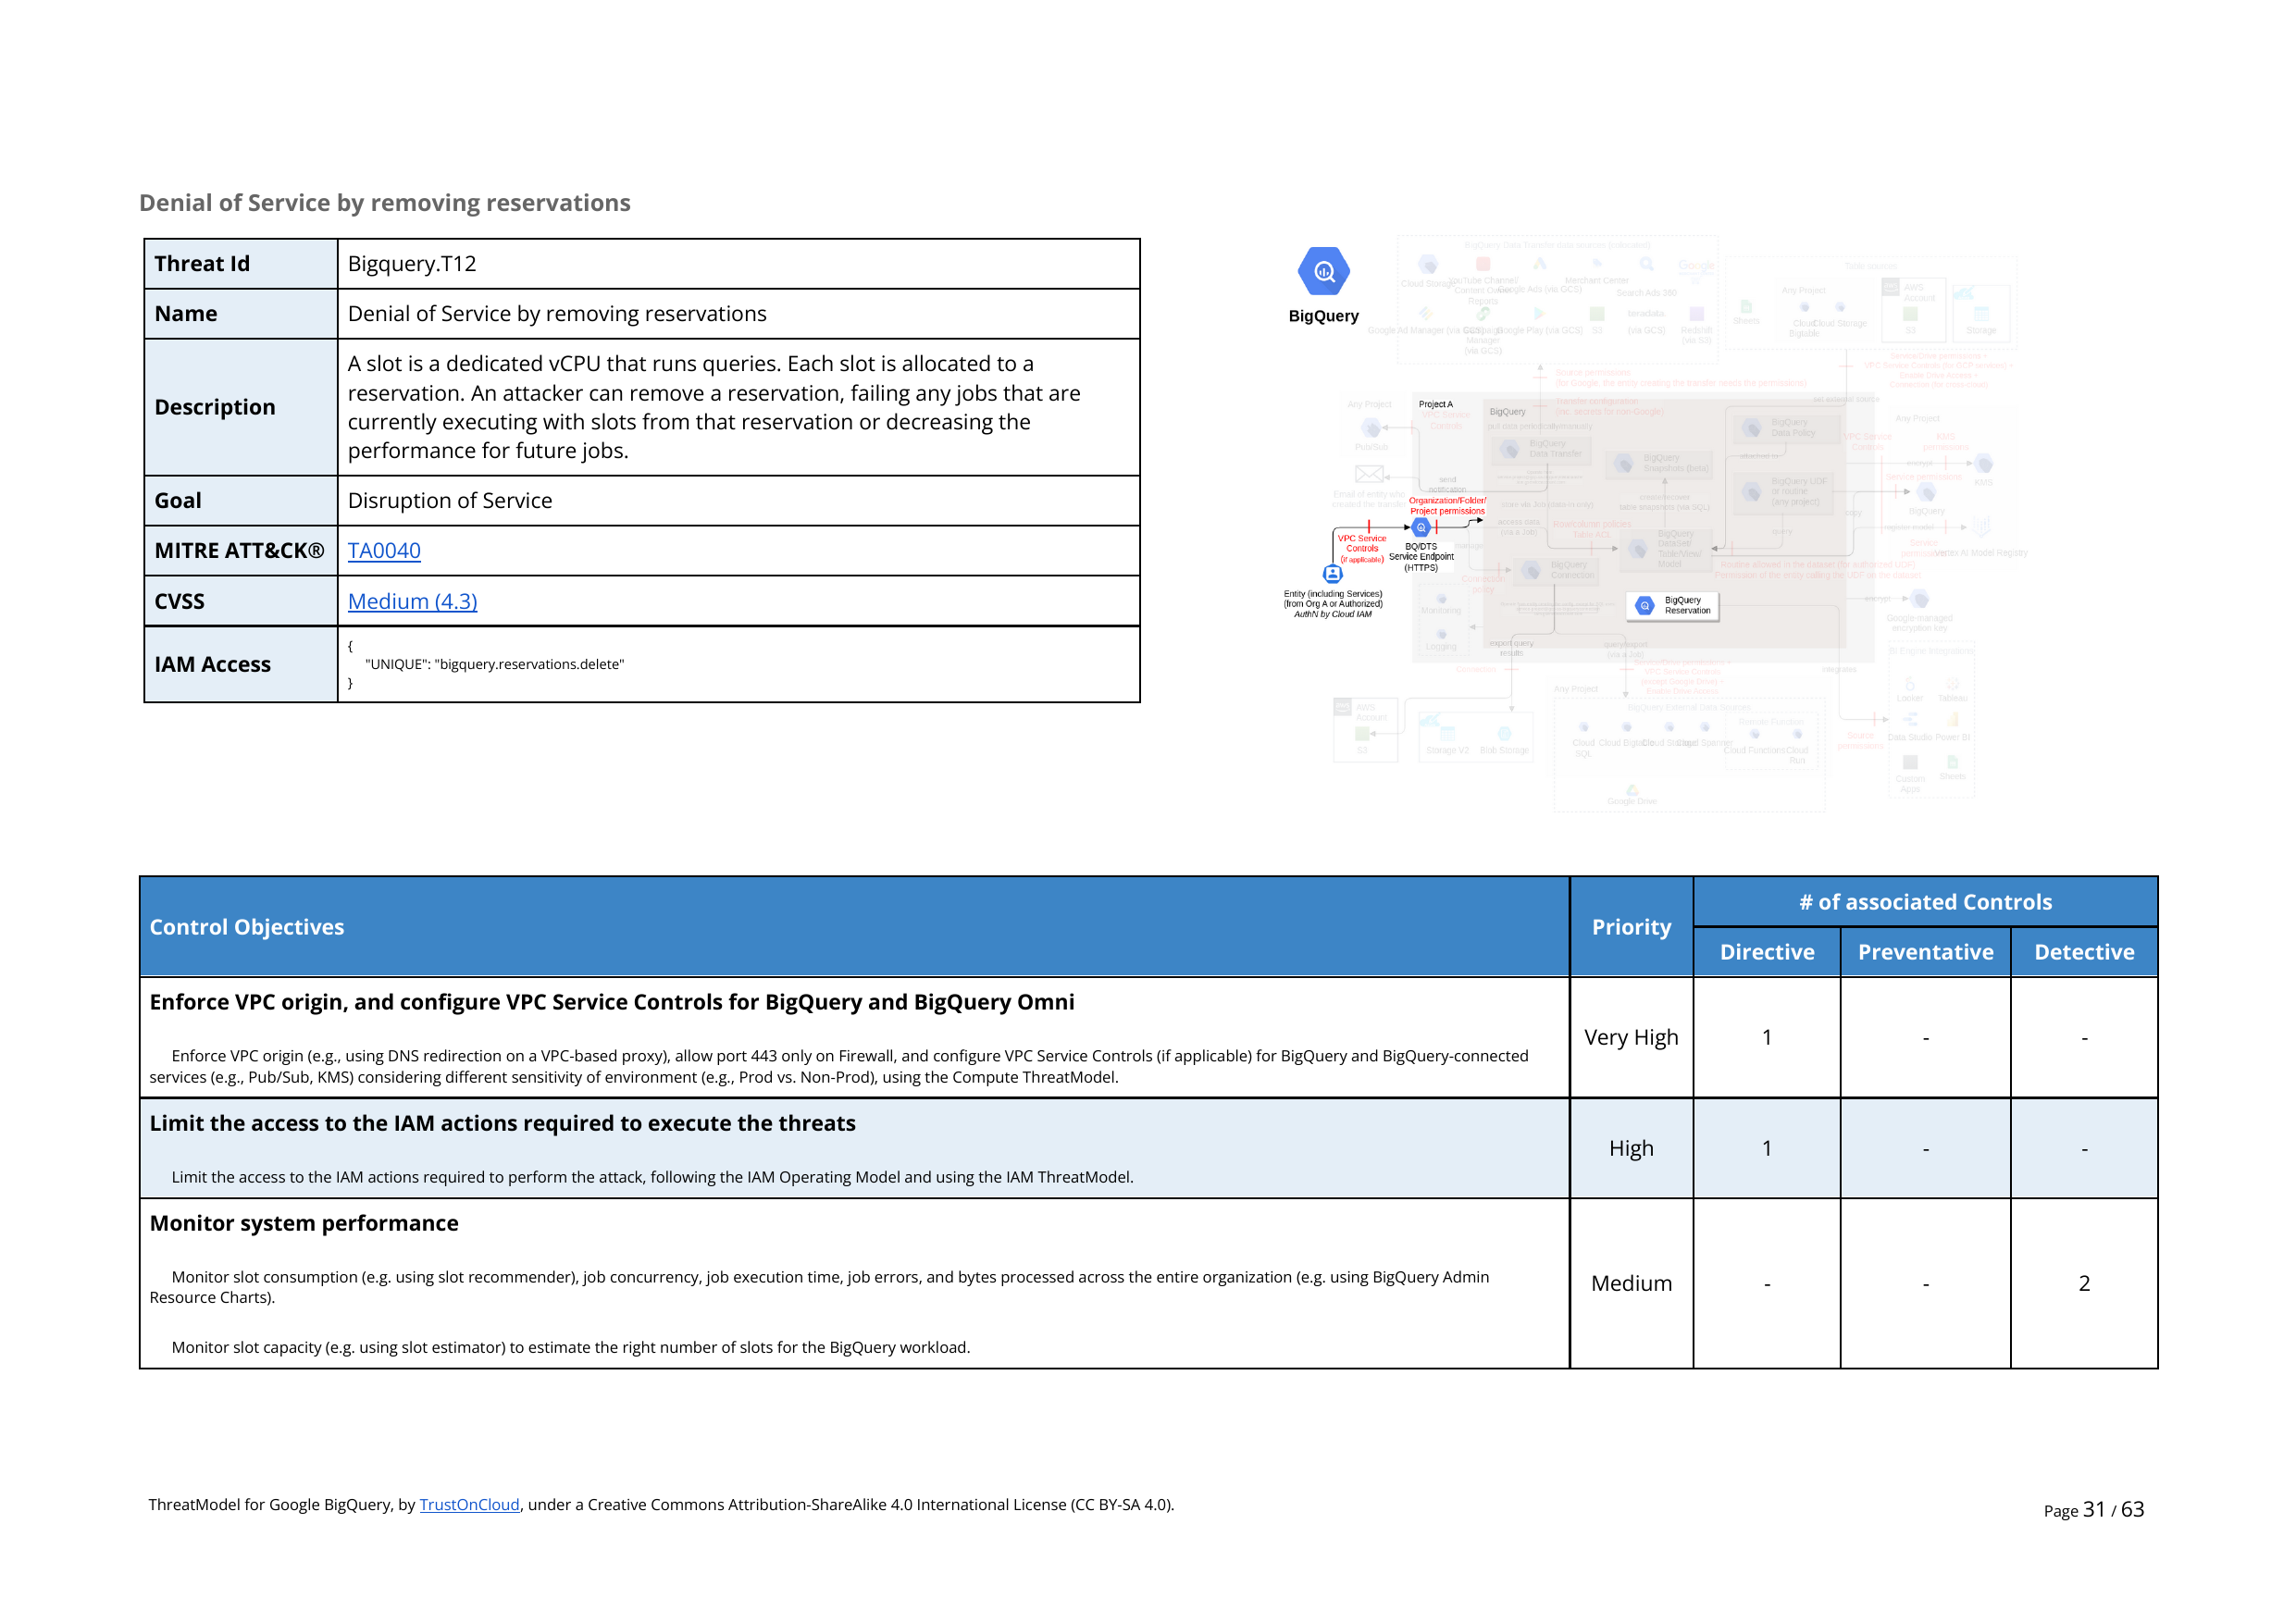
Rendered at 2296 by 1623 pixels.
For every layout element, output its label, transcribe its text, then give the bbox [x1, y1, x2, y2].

table_header Priority [1571, 877, 1693, 975]
table_cell - [1694, 1199, 1840, 1368]
table_cell Limit the access to the IAM actions required to execute the threats Limit the access to the IAM actions required to perform the attack, following the IAM Operating Model and using the IAM ThreatModel. [141, 1099, 1569, 1196]
table_cell - [1842, 978, 2010, 1096]
table_header [141, 225, 1148, 825]
table_cell Very High [1571, 978, 1693, 1096]
table_cell Preventative [1842, 928, 2010, 975]
table_header # of associated Controls [1694, 877, 2157, 925]
picture [1283, 234, 2030, 813]
table_cell Enforce VPC origin, and configure VPC Service Controls for BigQuery and BigQuery Omni Enforce VPC origin (e.g., using DNS redirection on a VPC-based proxy), allow port 443 only on Firewall, and configure VPC Service Controls (if applicable) for BigQuery and BigQuery-connected services (e.g., Pub/Sub, KMS) considering different sensitivity of environment (e.g., Prod vs. Non-Prod), using the Compute ThreatModel. [141, 978, 1569, 1096]
subtitle Denial of Service by removing reservations [139, 187, 2156, 218]
table_cell - [1842, 1099, 2010, 1196]
table_cell Monitor system performance Monitor slot consumption (e.g. using slot recommender), job concurrency, job execution time, job errors, and bytes processed across the entire organization (e.g. using BigQuery Admin Resource Charts). Monitor slot capacity (e.g. using slot estimator) to estimate the right number of slots for the BigQuery workload. [141, 1199, 1569, 1368]
table_header Control Objectives [141, 877, 1569, 975]
table_cell 1 [1694, 1099, 1840, 1196]
table_cell High [1571, 1099, 1693, 1196]
table_header [1150, 225, 2157, 825]
table_cell Detective [2012, 928, 2157, 975]
table_cell 2 [2012, 1199, 2157, 1368]
table_cell - [1842, 1199, 2010, 1368]
table_cell - [2012, 978, 2157, 1096]
table_cell Medium [1571, 1199, 1693, 1368]
table_cell - [2012, 1099, 2157, 1196]
table_cell 1 [1694, 978, 1840, 1096]
table_cell Directive [1694, 928, 1840, 975]
